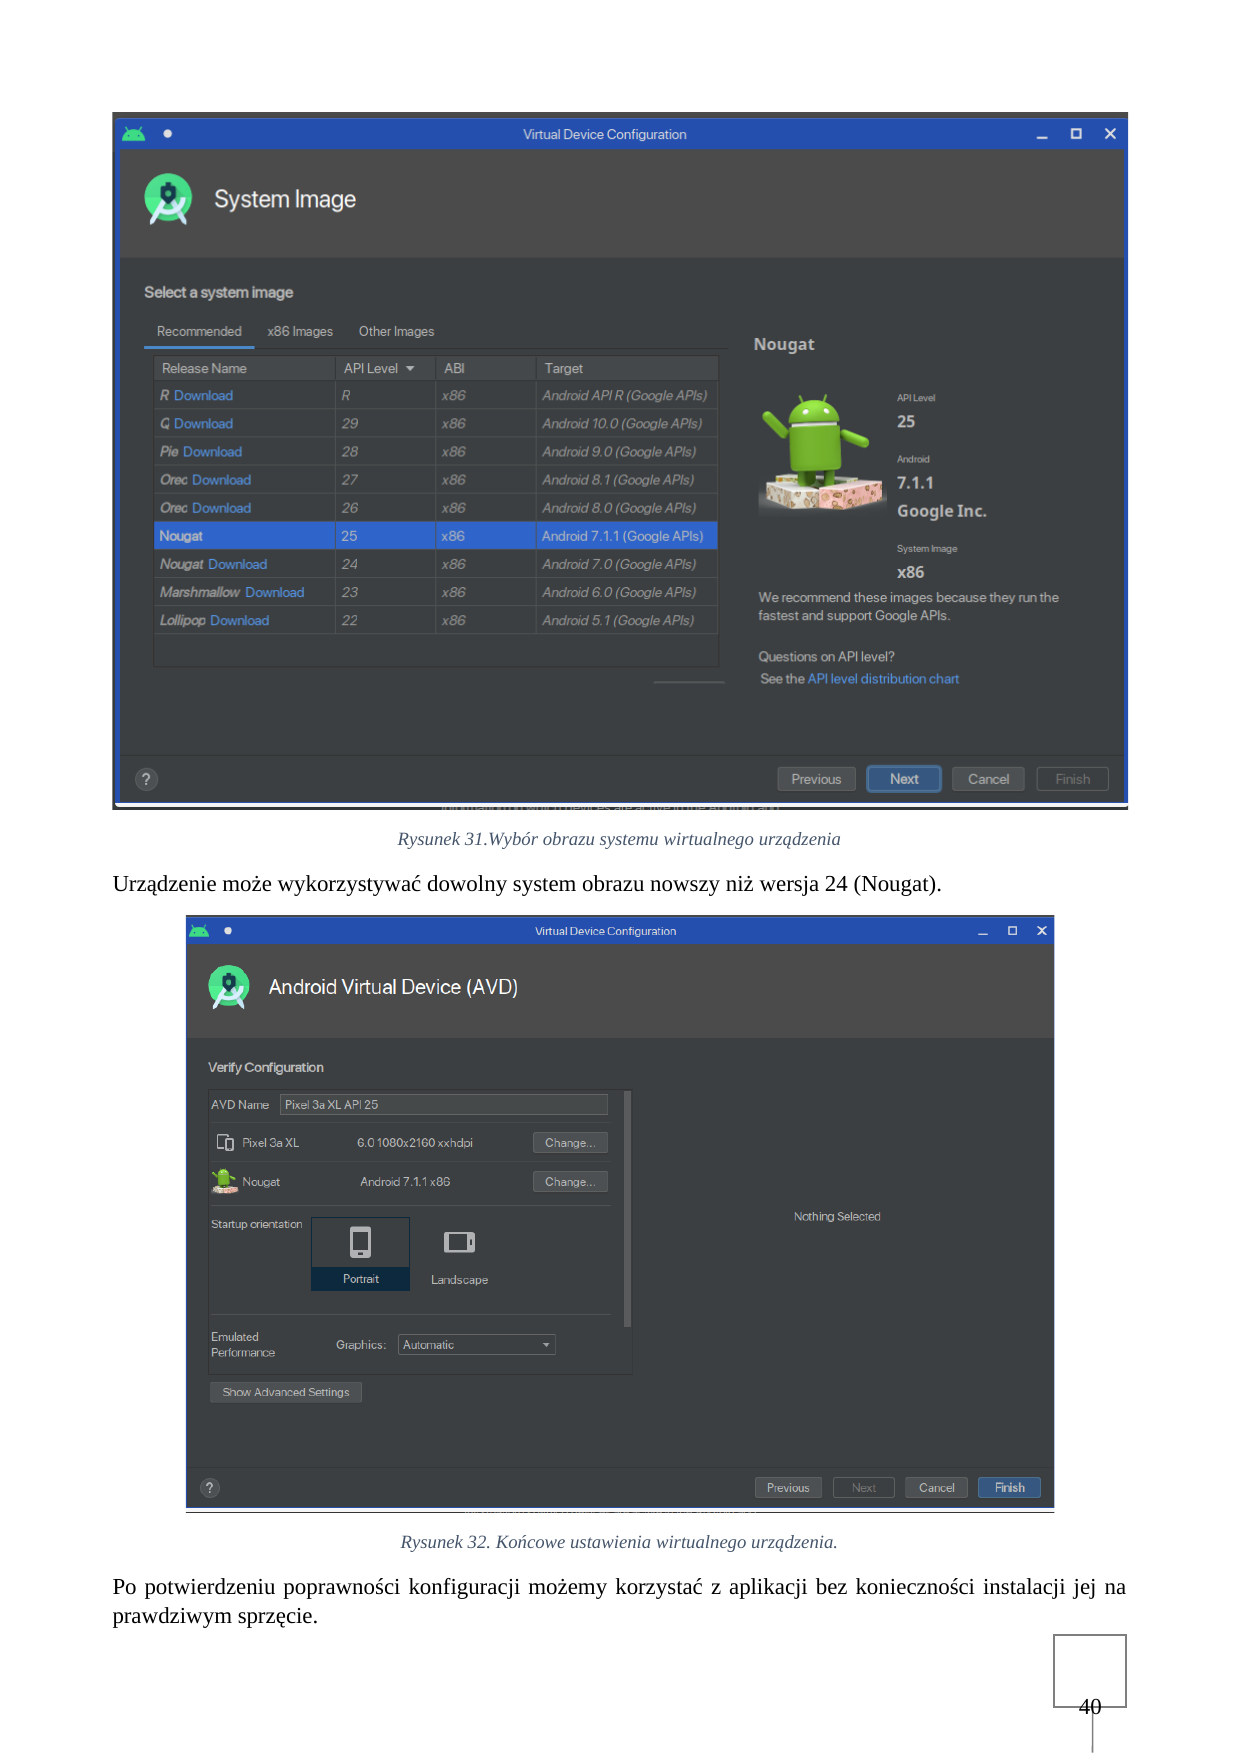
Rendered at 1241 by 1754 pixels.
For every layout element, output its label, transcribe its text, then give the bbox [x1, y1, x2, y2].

text Urządzenie może wykorzystywać dowolny system obrazu nowszy niż wersja 24 (Nougat). [112, 871, 1128, 897]
picture [112, 112, 1129, 810]
text Rysunek 32. Końcowe ustawienia wirtualnego urządzenia. [112, 1531, 1128, 1553]
text Rysunek 31.Wybór obrazu systemu wirtualnego urządzenia [112, 828, 1128, 850]
text Po potwierdzeniu poprawności konfiguracji możemy korzystać z aplikacji bez konieczności instalacji jej na prawdziwym sprzęcie. [112, 1573, 1128, 1628]
picture [185, 915, 1055, 1513]
